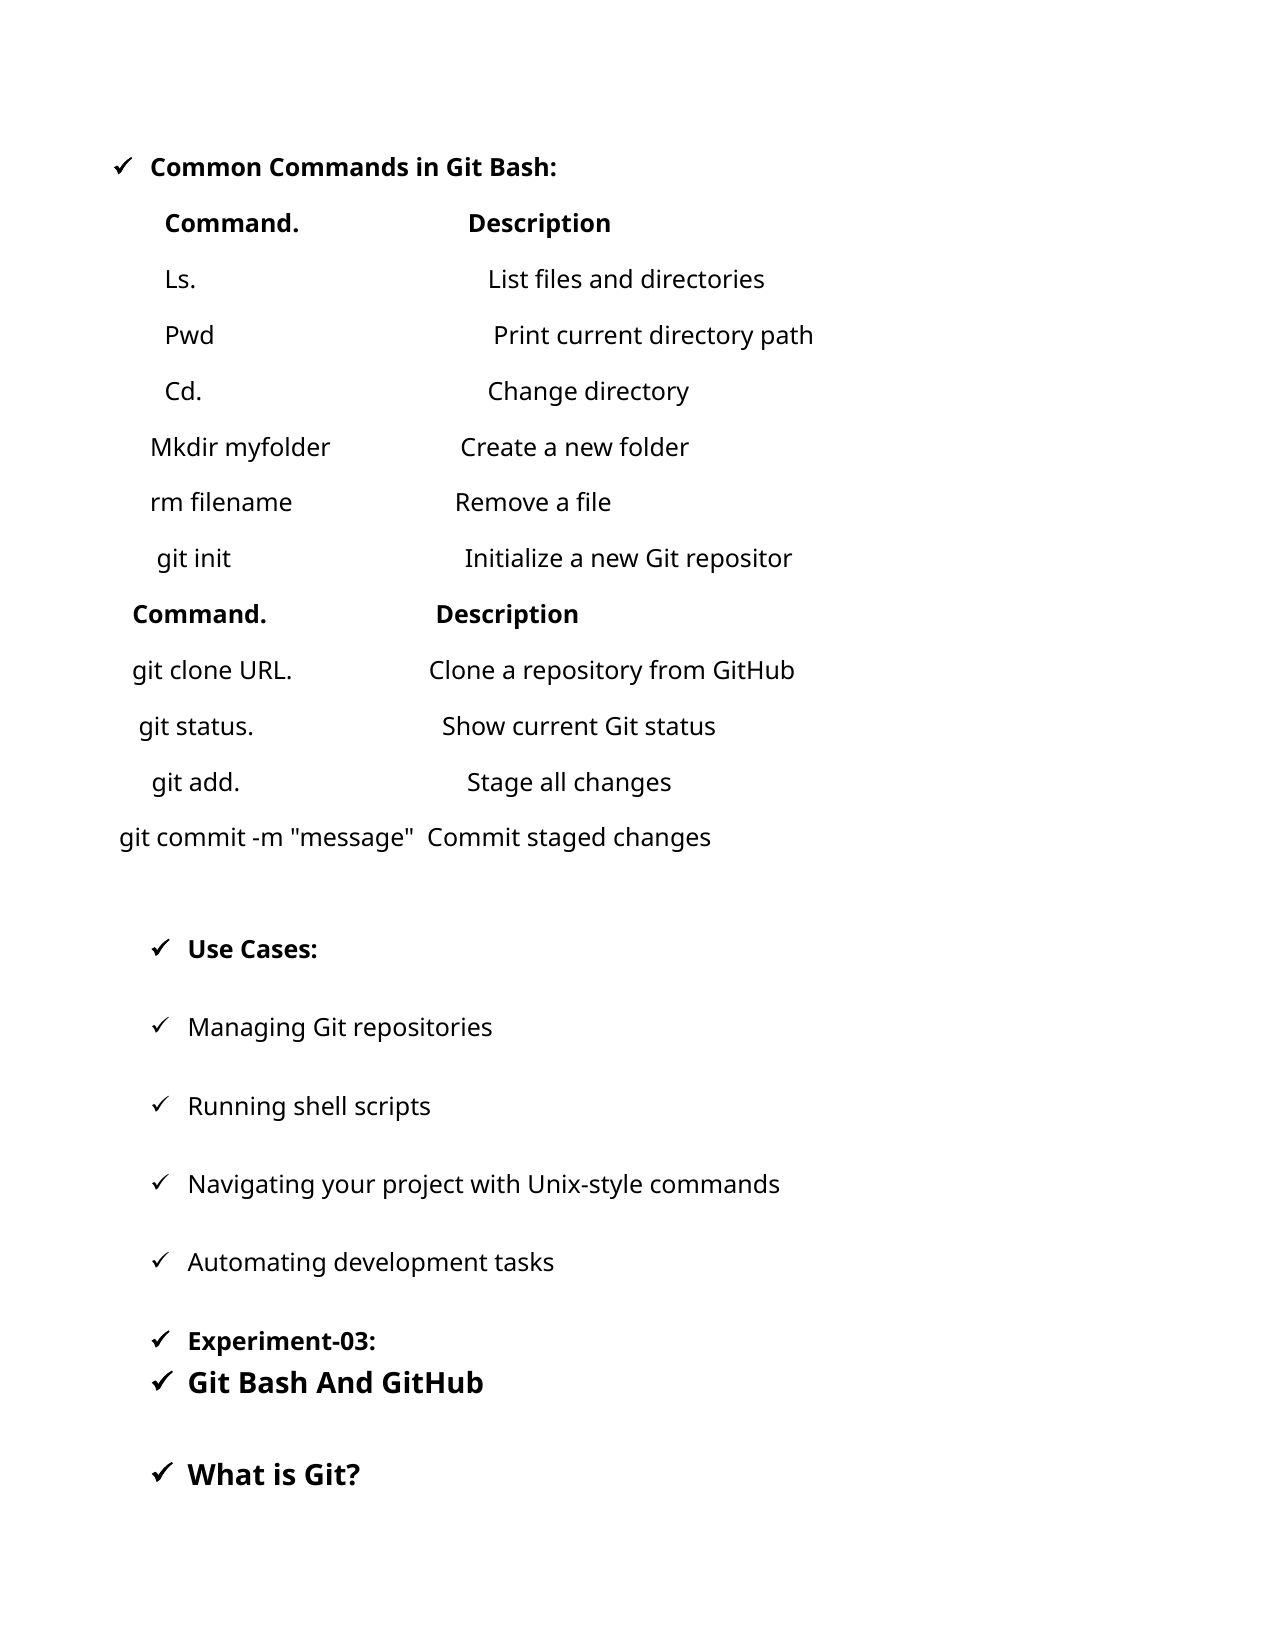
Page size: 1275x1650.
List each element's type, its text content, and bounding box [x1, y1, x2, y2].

list Navigating your project with Unix-style commands [150, 1167, 1162, 1201]
text Mkdir myfolder Create a new folder [150, 429, 1162, 463]
text git clone URL. Clone a repository from GitHub [112, 652, 1162, 687]
list Experiment-03: [150, 1323, 1162, 1357]
list Running shell scripts [150, 1088, 1162, 1122]
list What is Git? [150, 1454, 1162, 1493]
text Cd. Change directory [112, 373, 1162, 407]
text Command. Description [112, 206, 1162, 240]
list Common Commands in Git Bash: [112, 150, 1162, 184]
list Automating development tasks [150, 1245, 1162, 1279]
text rm filename Remove a file [150, 485, 1162, 519]
text git add. Stage all changes [112, 764, 1162, 798]
list Managing Git repositories [150, 1010, 1162, 1044]
text git status. Show current Git status [112, 708, 1162, 742]
text git commit -m "message" Commit staged changes [112, 820, 1162, 854]
list Git Bash And GitHub [150, 1362, 1162, 1402]
text Command. Description [112, 597, 1162, 631]
text Pwd Print current directory path [112, 317, 1162, 352]
text Ls. List files and directories [112, 262, 1162, 296]
list Use Cases: [150, 932, 1162, 966]
text git init Initialize a new Git repositor [150, 541, 1162, 575]
